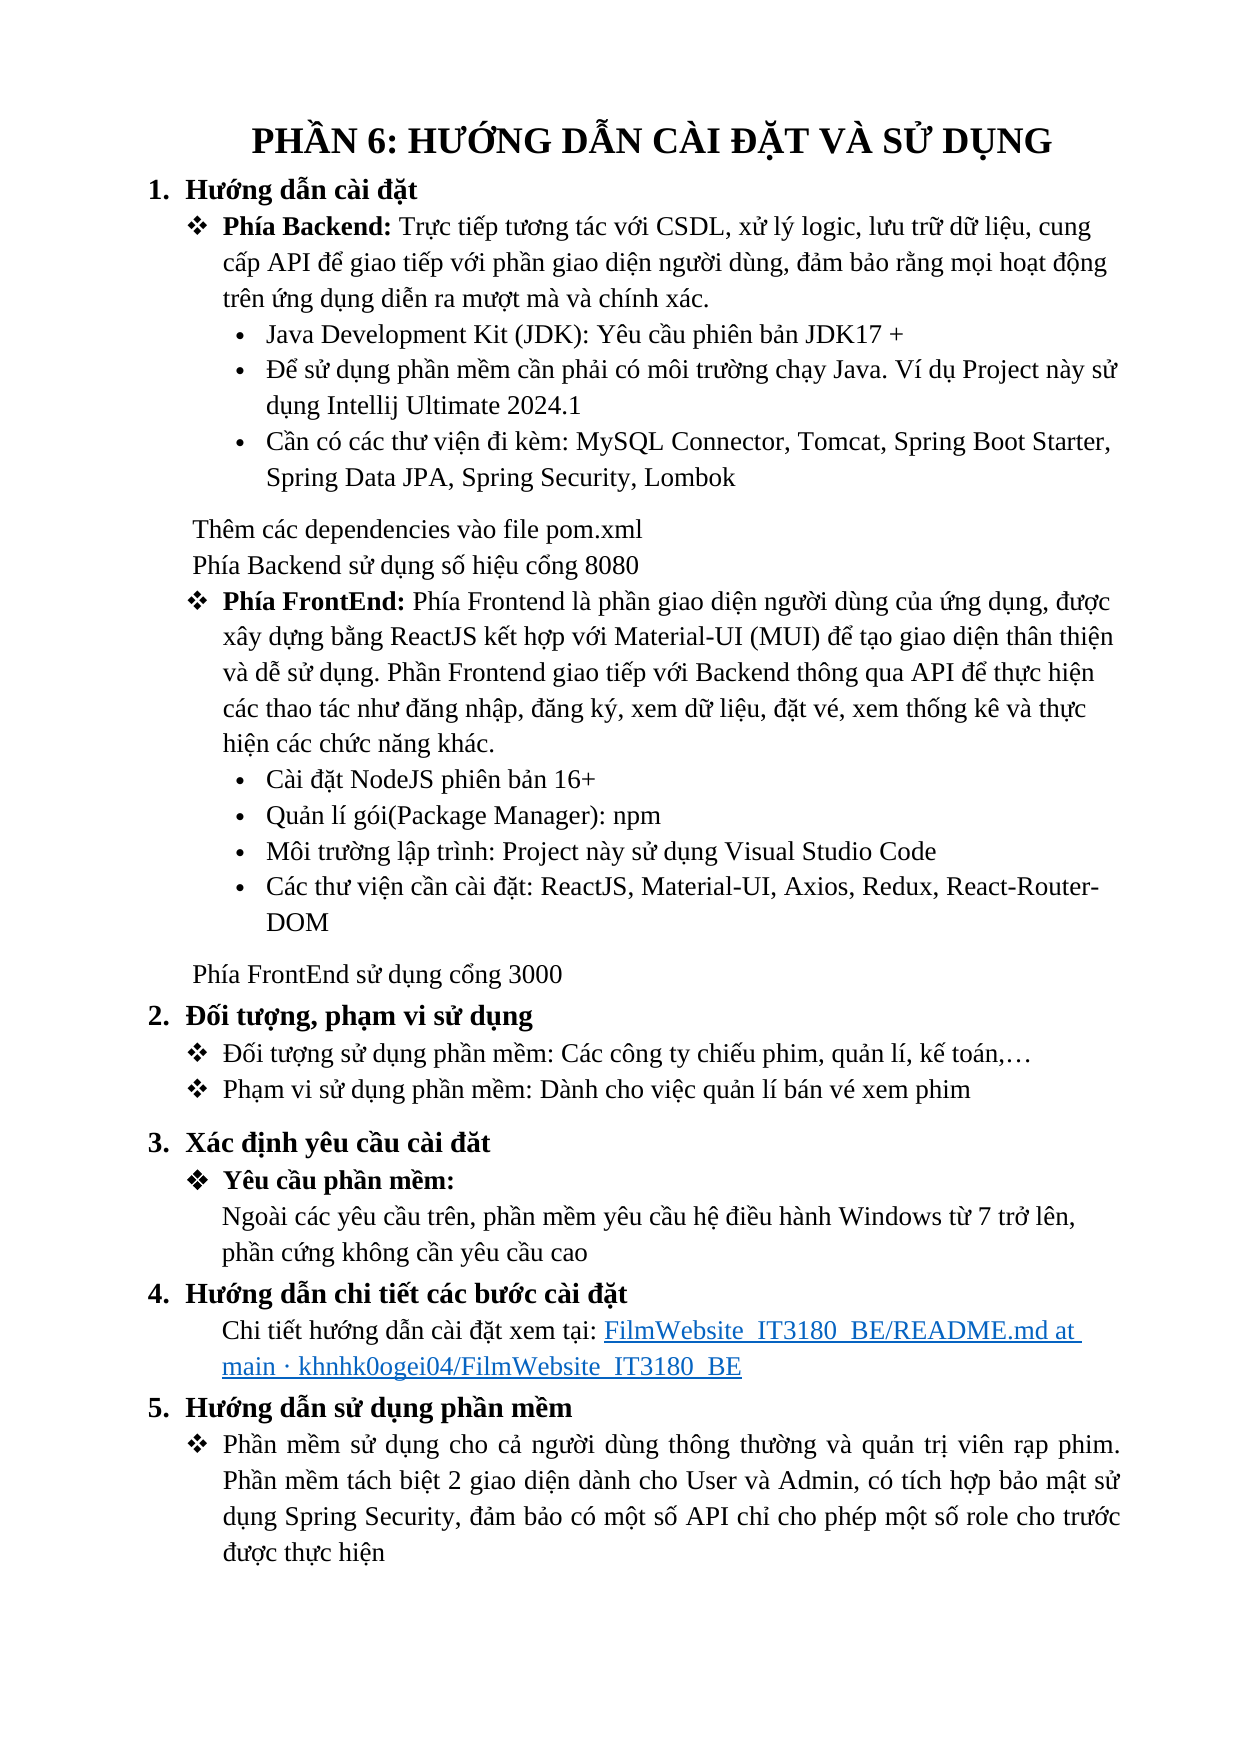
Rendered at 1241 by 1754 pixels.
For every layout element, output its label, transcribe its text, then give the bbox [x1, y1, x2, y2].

text Phía FrontEnd sử dụng cổng 3000 [192, 959, 1122, 990]
list Đối tượng sử dụng phần mềm: Các công ty chiếu phim, quản lí, kế toán,… [185, 1037, 1122, 1068]
list Cần có các thư viện đi kèm: MySQL Connector, Tomcat, Spring Boot Starter, Spring Data JPA, Spring Security, Lombok [236, 425, 1122, 492]
list Cài đặt NodeJS phiên bản 16+ [236, 763, 1122, 794]
text Ngoài các yêu cầu trên, phần mềm yêu cầu hệ điều hành Windows từ 7 trở lên, phần cứng không cần yêu cầu cao [222, 1200, 1122, 1267]
text Thêm các dependencies vào file pom.xml [192, 513, 1122, 544]
text Chi tiết hướng dẫn cài đặt xem tại: FilmWebsite_IT3180_BE/README.md at main · khnhk0ogei04/FilmWebsite_IT3180_BE [222, 1314, 1122, 1381]
list Java Development Kit (JDK): Yêu cầu phiên bản JDK17 + [236, 318, 1122, 349]
subtitle Hướng dẫn cài đặt [148, 172, 1122, 206]
list Phạm vi sử dụng phần mềm: Dành cho việc quản lí bán vé xem phim [185, 1073, 1122, 1104]
list Yêu cầu phần mềm: [185, 1164, 1122, 1195]
list Để sử dụng phần mềm cần phải có môi trường chạy Java. Ví dụ Project này sử dụng Intellij Ultimate 2024.1 [236, 353, 1122, 420]
list Môi trường lập trình: Project này sử dụng Visual Studio Code [236, 835, 1122, 866]
list Phía Backend: Trực tiếp tương tác với CSDL, xử lý logic, lưu trữ dữ liệu, cung cấp API để giao tiếp với phần giao diện người dùng, đảm bảo rằng mọi hoạt động trên ứng dụng diễn ra mượt mà và chính xác. [185, 211, 1122, 313]
subtitle PHẦN 6: HƯỚNG DẪN CÀI ĐẶT VÀ SỬ DỤNG [182, 118, 1122, 161]
text Phía Backend sử dụng số hiệu cổng 8080 [192, 549, 1122, 580]
list Quản lí gói(Package Manager): npm [236, 799, 1122, 830]
subtitle Xác định yêu cầu cài đăt [148, 1126, 1122, 1159]
subtitle Hướng dẫn chi tiết các bước cài đặt [148, 1276, 1122, 1309]
list Phần mềm sử dụng cho cả người dùng thông thường và quản trị viên rạp phim. Phần mềm tách biệt 2 giao diện dành cho User và Admin, có tích hợp bảo mật sử dụng Spring Security, đảm bảo có một số API chỉ cho phép một số role cho trước được thực hiện [185, 1428, 1122, 1567]
subtitle Hướng dẫn sử dụng phần mềm [148, 1390, 1122, 1423]
list Phía FrontEnd: Phía Frontend là phần giao diện người dùng của ứng dụng, được xây dựng bằng ReactJS kết hợp với Material-UI (MUI) để tạo giao diện thân thiện và dễ sử dụng. Phần Frontend giao tiếp với Backend thông qua API để thực hiện các thao tác như đăng nhập, đăng ký, xem dữ liệu, đặt vé, xem thống kê và thực hiện các chức năng khác. [185, 584, 1122, 759]
list Các thư viện cần cài đặt: ReactJS, Material-UI, Axios, Redux, React-Router-DOM [236, 871, 1122, 937]
subtitle Đối tượng, phạm vi sử dụng [148, 998, 1122, 1032]
